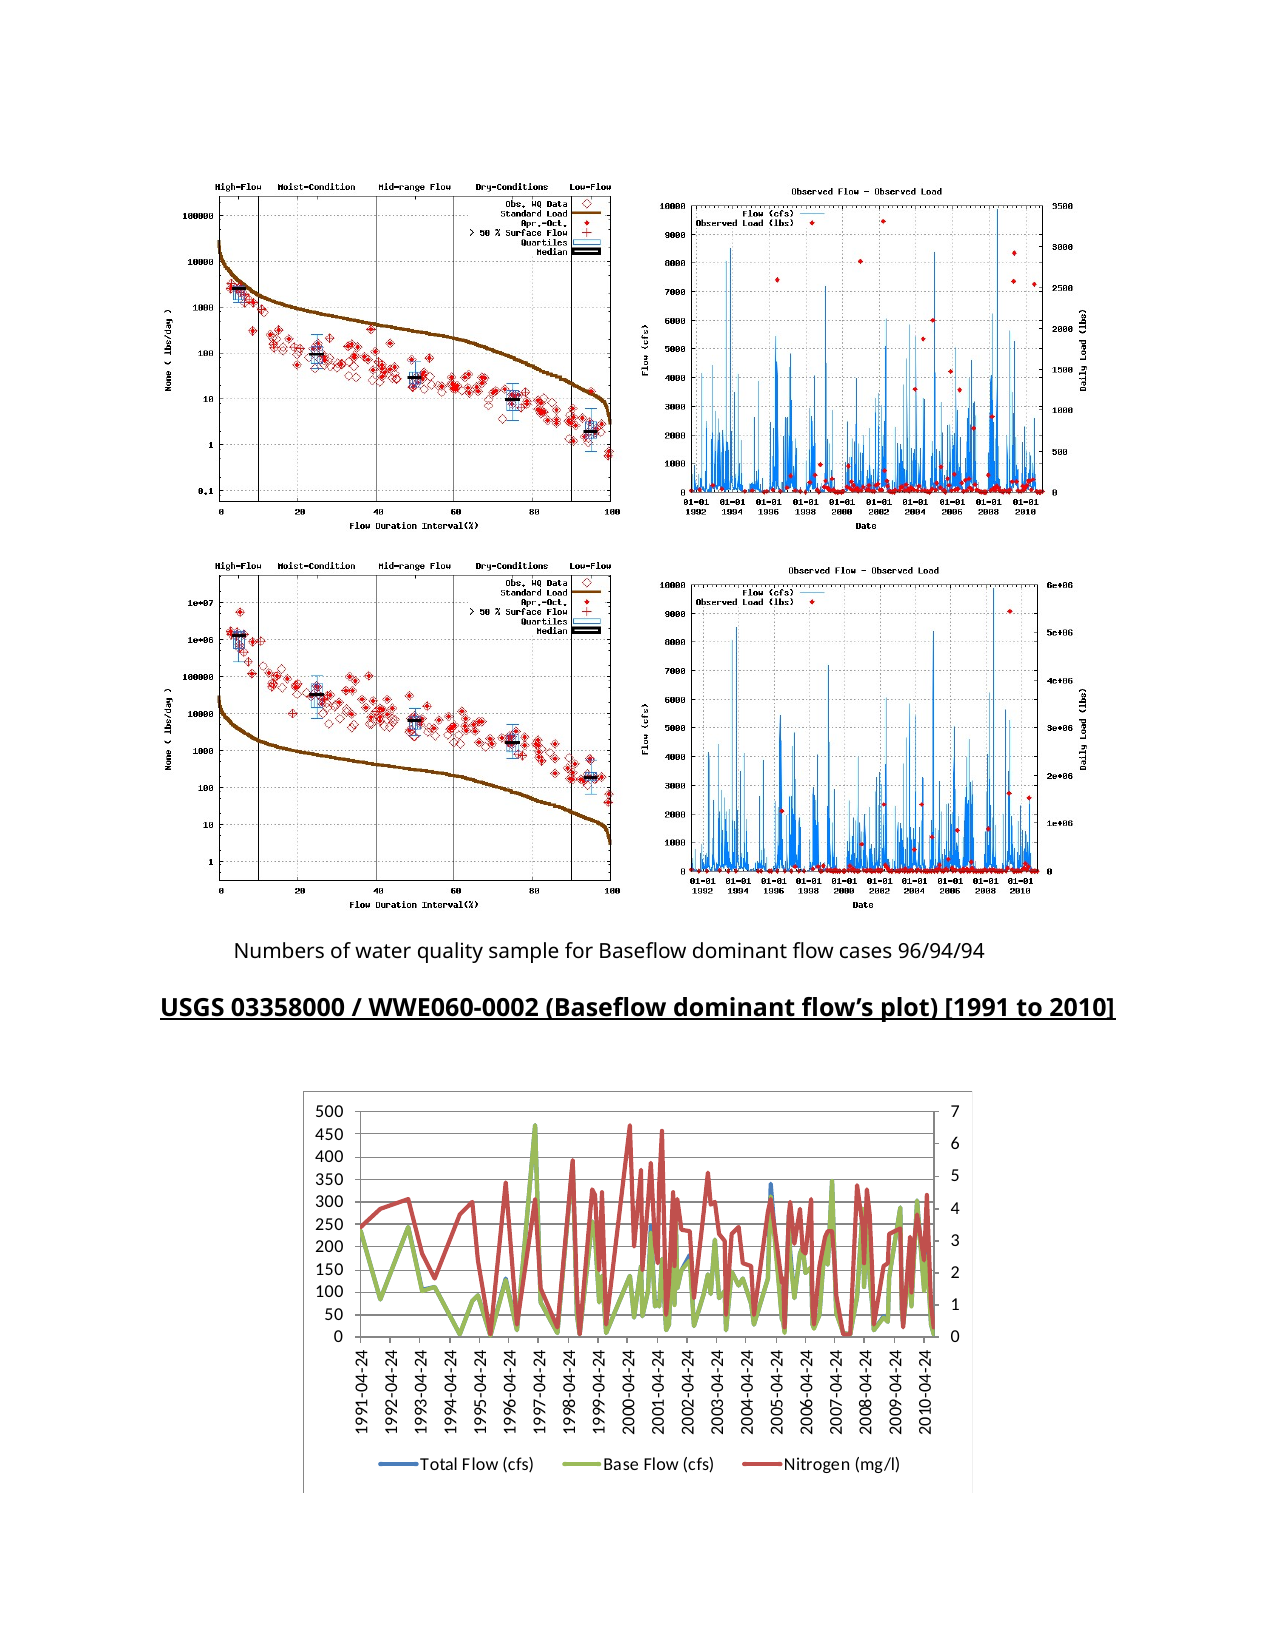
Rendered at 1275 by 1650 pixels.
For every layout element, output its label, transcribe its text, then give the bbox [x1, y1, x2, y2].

text Numbers of water quality sample for Baseflow dominant flow cases 96/94/94 [150, 936, 1125, 964]
picture [627, 556, 1101, 911]
picture [150, 177, 623, 532]
picture [627, 177, 1101, 532]
text USGS 03358000 / WWE060-0002 (Baseflow dominant flow’s plot) [1991 to 2010] [150, 989, 1125, 1023]
picture [150, 556, 623, 911]
